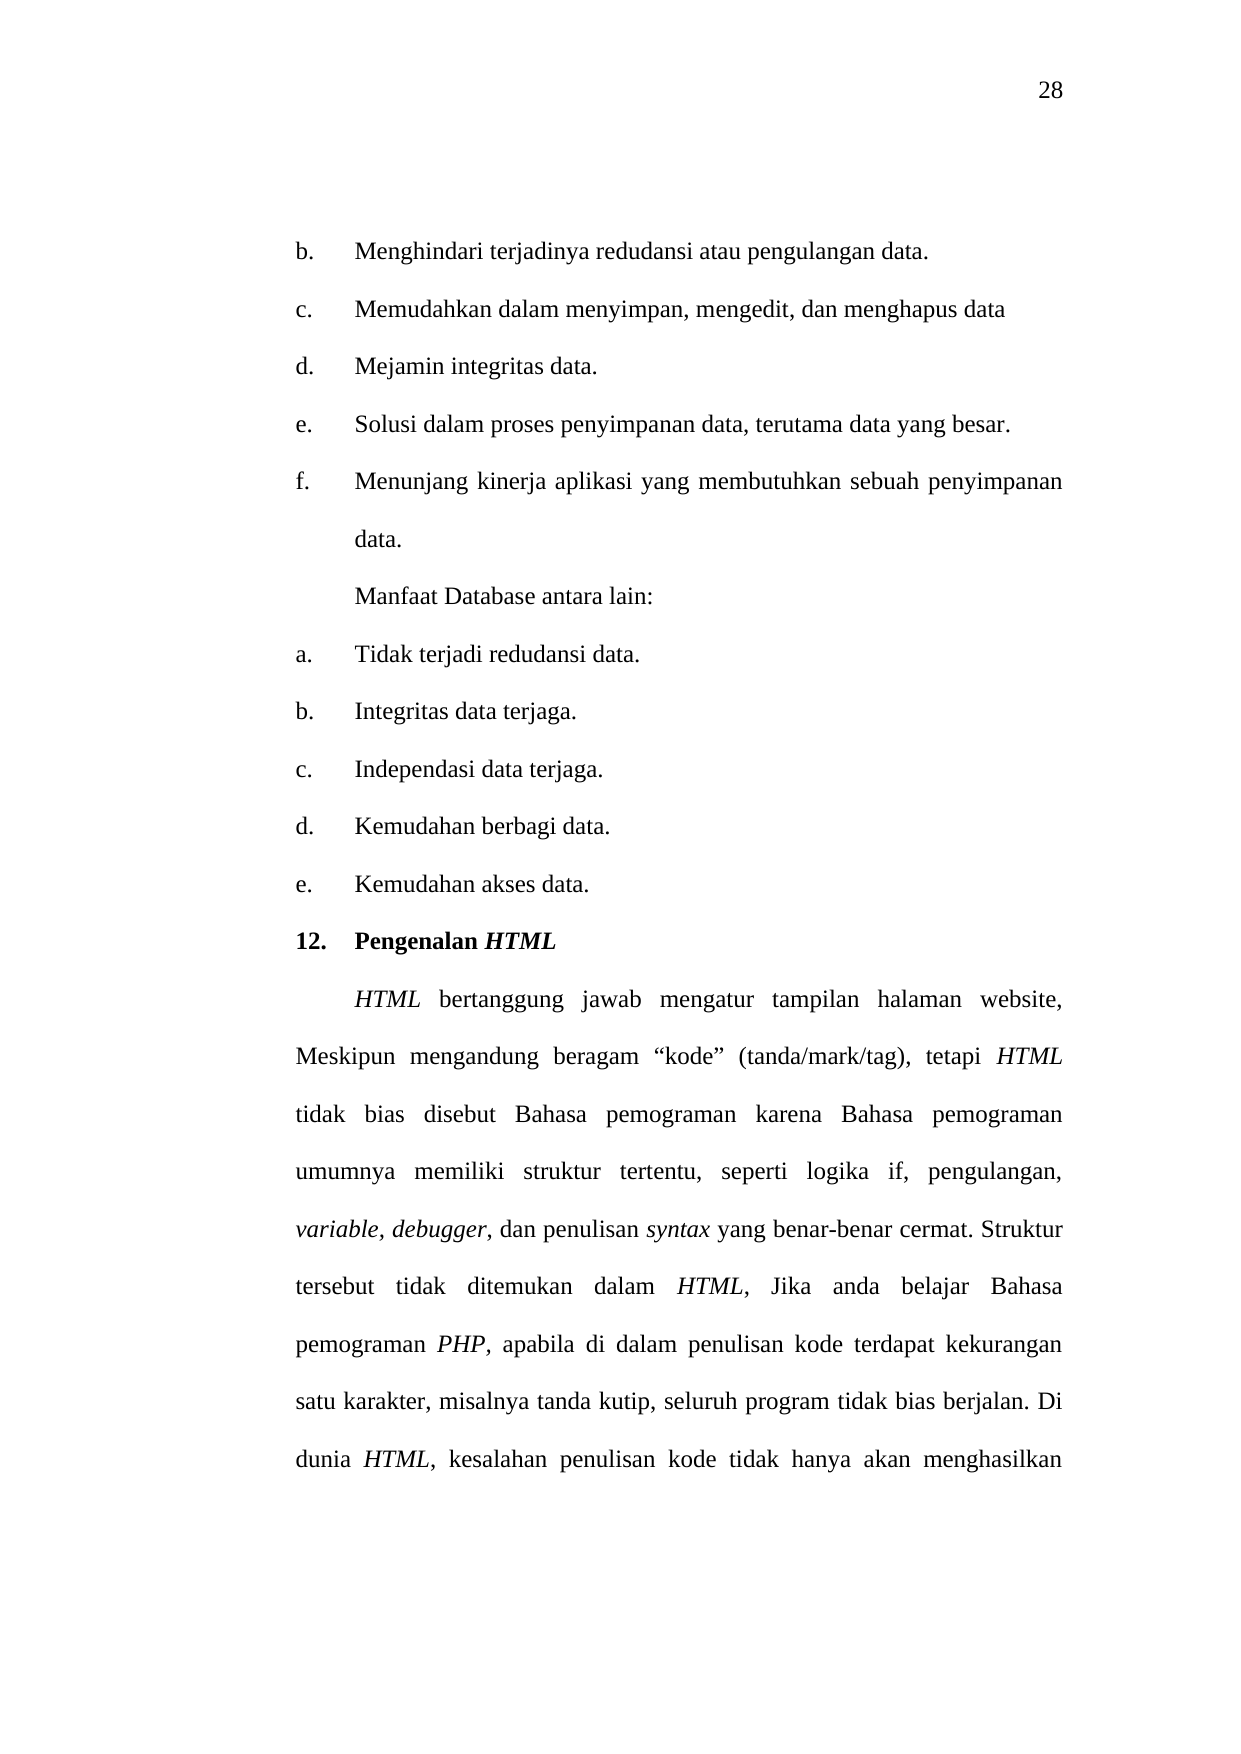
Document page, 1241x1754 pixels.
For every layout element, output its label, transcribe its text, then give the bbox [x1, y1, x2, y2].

list Mejamin integritas data. [295, 351, 1063, 380]
list Independasi data terjaga. [295, 754, 1063, 782]
list Tidak terjadi redudansi data. [295, 639, 1063, 667]
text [295, 984, 1063, 1472]
list Menunjang kinerja aplikasi yang membutuhkan sebuah penyimpanan data. [295, 466, 1063, 552]
list Integritas data terjaga. [295, 696, 1063, 725]
list Pengenalan HTML [295, 926, 1063, 955]
list Solusi dalam proses penyimpanan data, terutama data yang besar. [295, 409, 1063, 437]
list Menghindari terjadinya redudansi atau pengulangan data. [295, 236, 1063, 265]
text Manfaat Database antara lain: [295, 581, 1063, 610]
list Kemudahan akses data. [295, 869, 1063, 897]
list Kemudahan berbagi data. [295, 811, 1063, 840]
list Memudahkan dalam menyimpan, mengedit, dan menghapus data [295, 294, 1063, 322]
